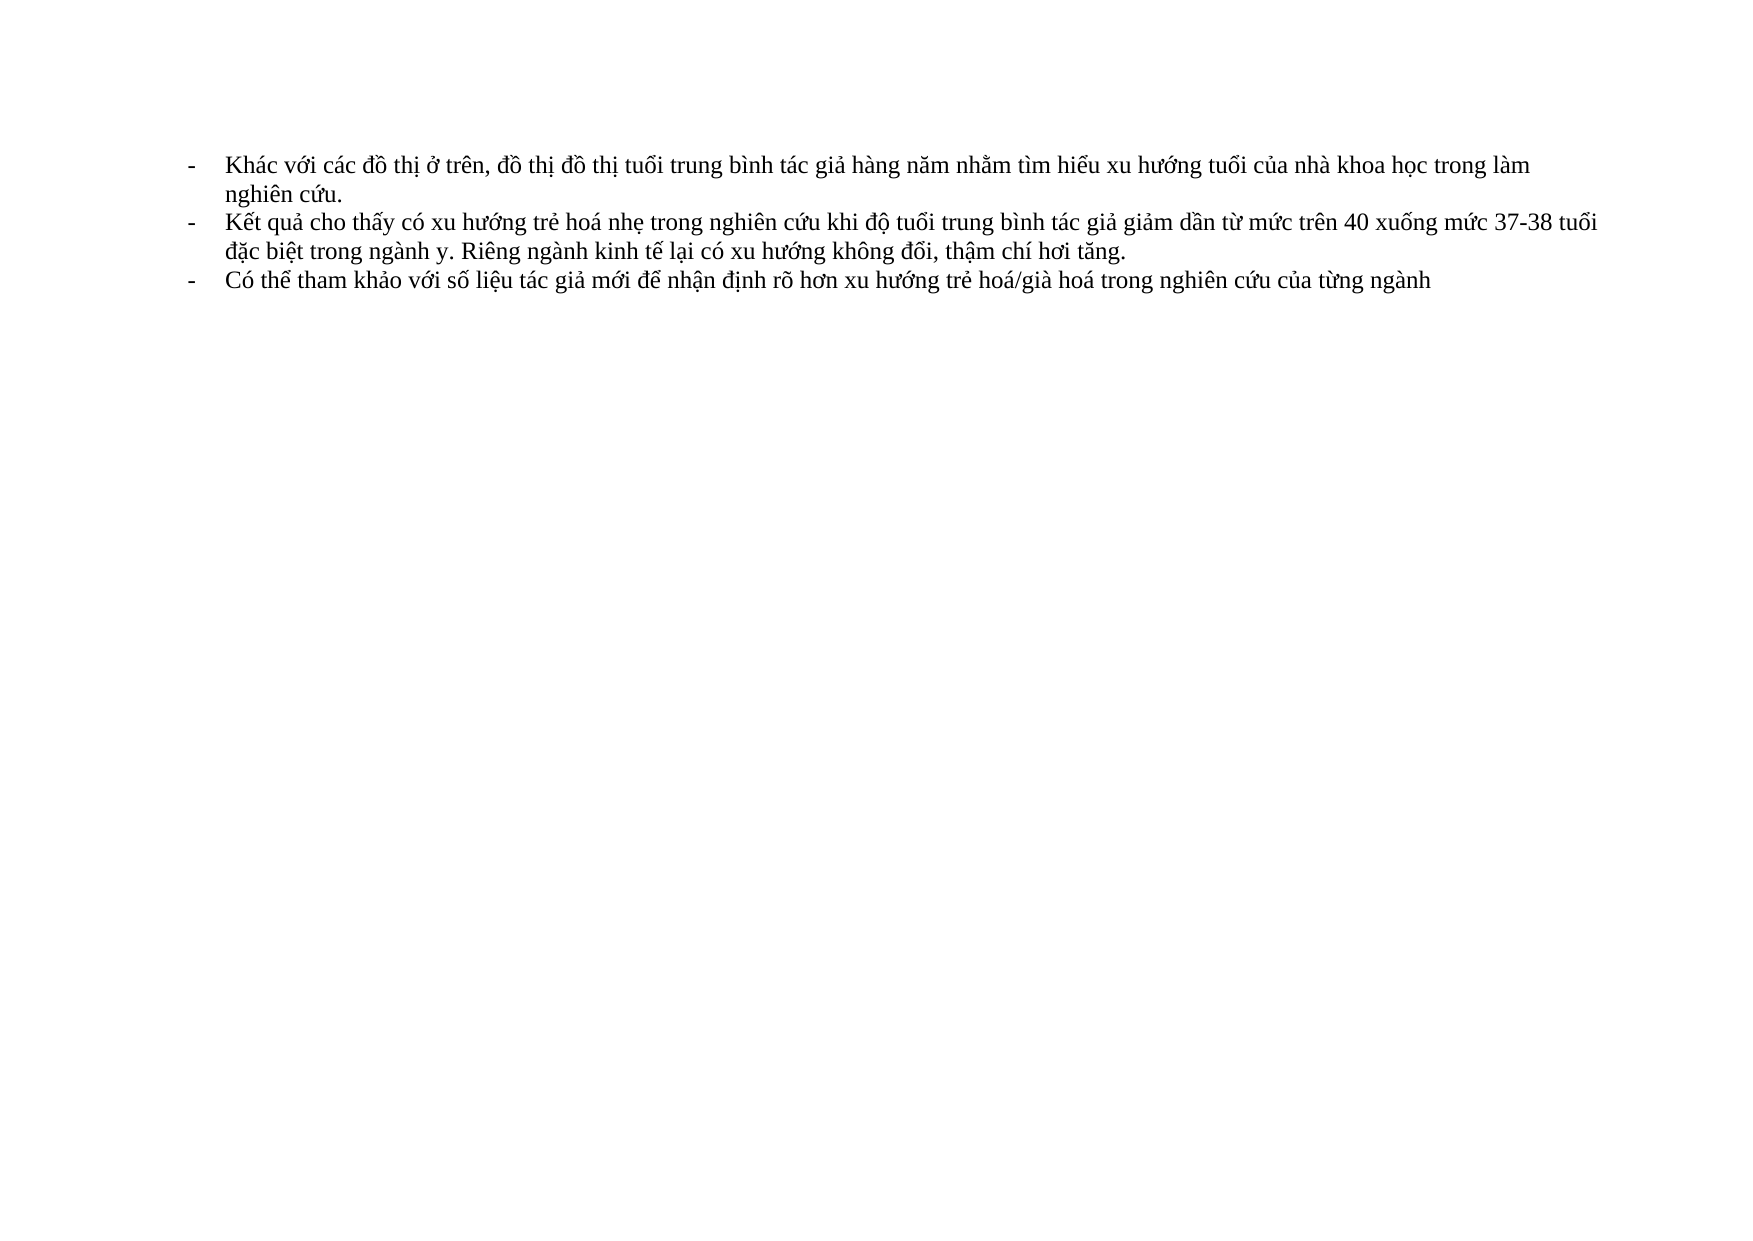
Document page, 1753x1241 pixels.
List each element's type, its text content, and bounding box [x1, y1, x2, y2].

list Kết quả cho thấy có xu hướng trẻ hoá nhẹ trong nghiên cứu khi độ tuổi trung bình tác giả giảm dần từ mức trên 40 xuống mức 37-38 tuổi đặc biệt trong ngành y. Riêng ngành kinh tế lại có xu hướng không đổi, thậm chí hơi tăng. [187, 207, 1602, 265]
list Khác với các đồ thị ở trên, đồ thị đồ thị tuổi trung bình tác giả hàng năm nhằm tìm hiểu xu hướng tuổi của nhà khoa học trong làm nghiên cứu. [187, 150, 1602, 207]
list Có thể tham khảo với số liệu tác giả mới để nhận định rõ hơn xu hướng trẻ hoá/già hoá trong nghiên cứu của từng ngành [187, 265, 1602, 294]
